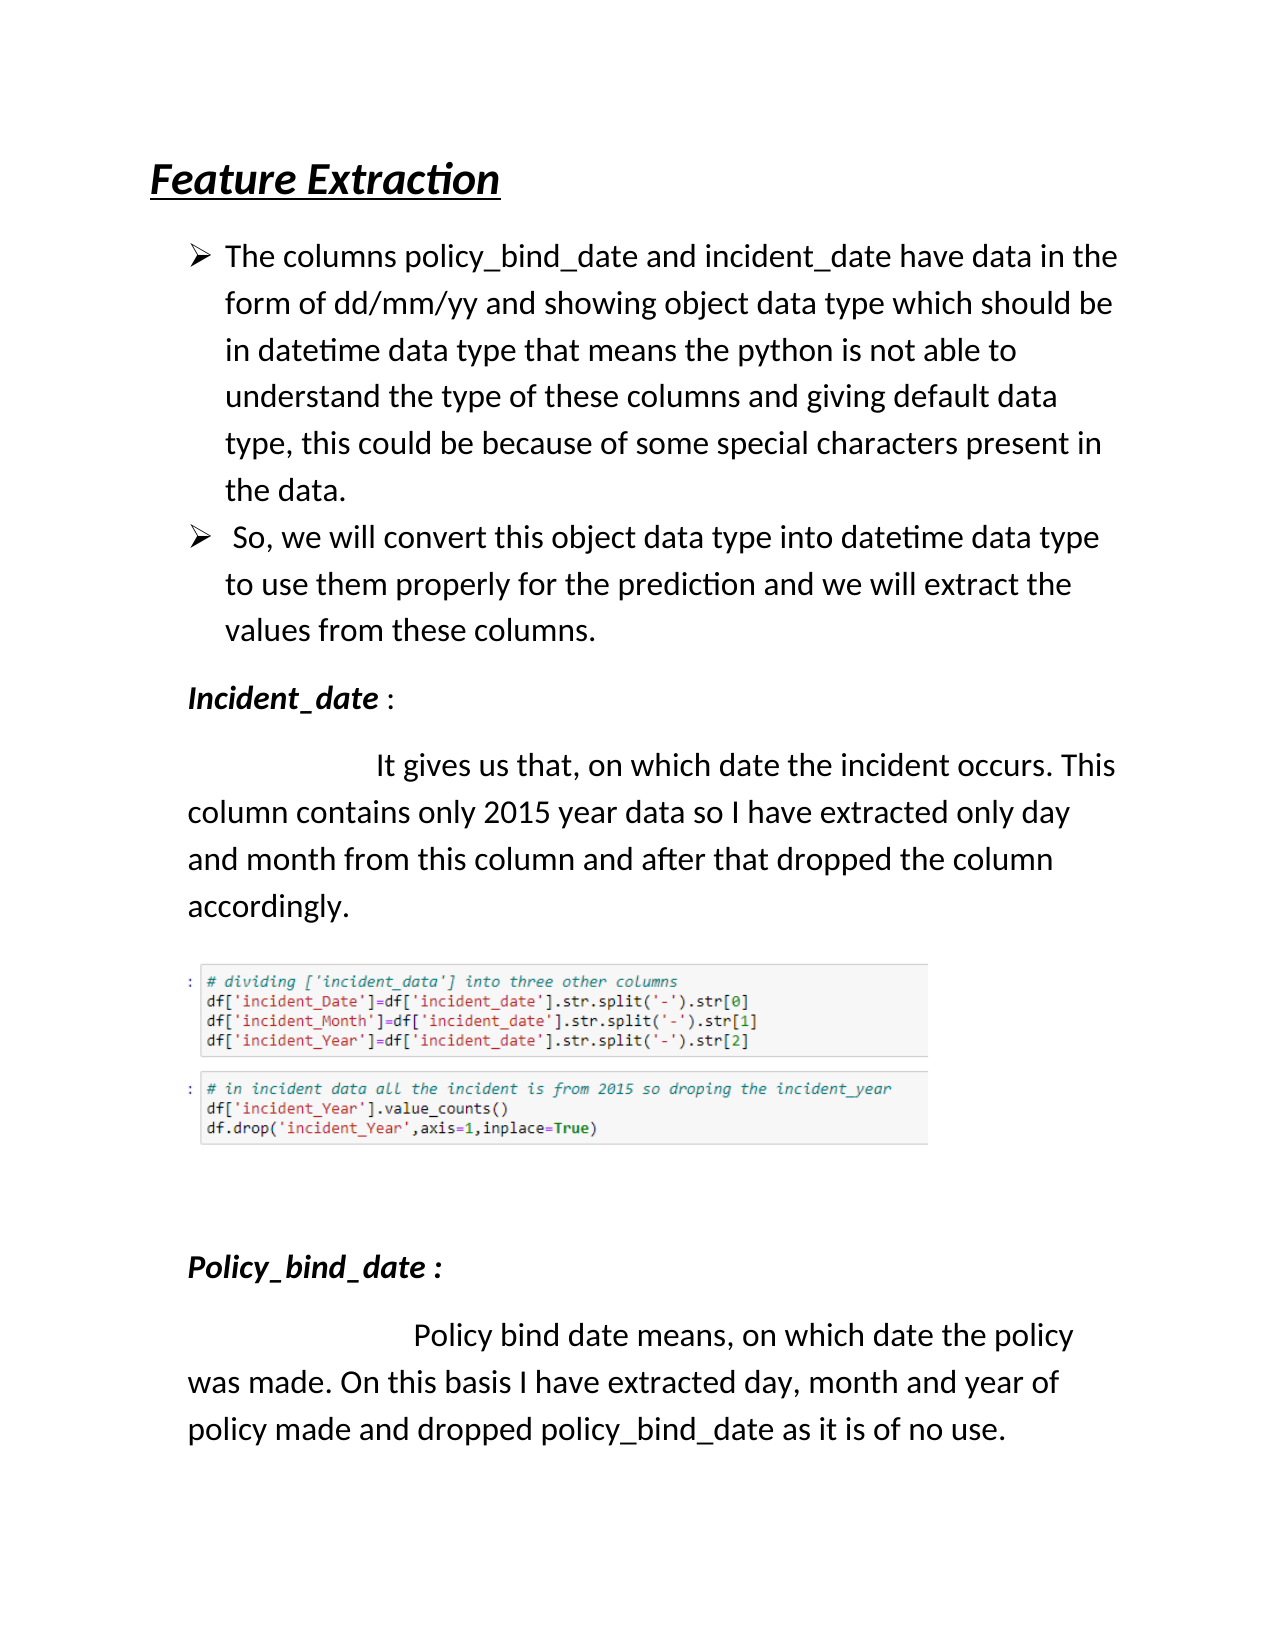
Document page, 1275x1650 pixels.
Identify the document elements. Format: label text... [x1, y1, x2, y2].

list The columns policy_bind_date and incident_date have data in the form of dd/mm/yy and showing object data type which should be in datetime data type that means the python is not able to understand the type of these columns and giving default data type, this could be because of some special characters present in the data. [187, 235, 1125, 510]
text It gives us that, on which date the incident occurs. This column contains only 2015 year data so I have extracted only day and month from this column and after that dropped the column accordingly. [187, 744, 1125, 926]
text Feature Extraction [150, 150, 1125, 206]
text Policy_bind_date : [187, 1247, 1125, 1287]
text Policy bind date means, on which date the policy was made. On this basis I have extracted day, month and year of policy made and dropped policy_bind_date as it is of no use. [187, 1314, 1125, 1448]
picture [187, 952, 929, 1154]
text Incident_date : [187, 677, 1125, 718]
list So, we will convert this object data type into datetime data type to use them properly for the prediction and we will extract the values from these columns. [187, 516, 1125, 650]
